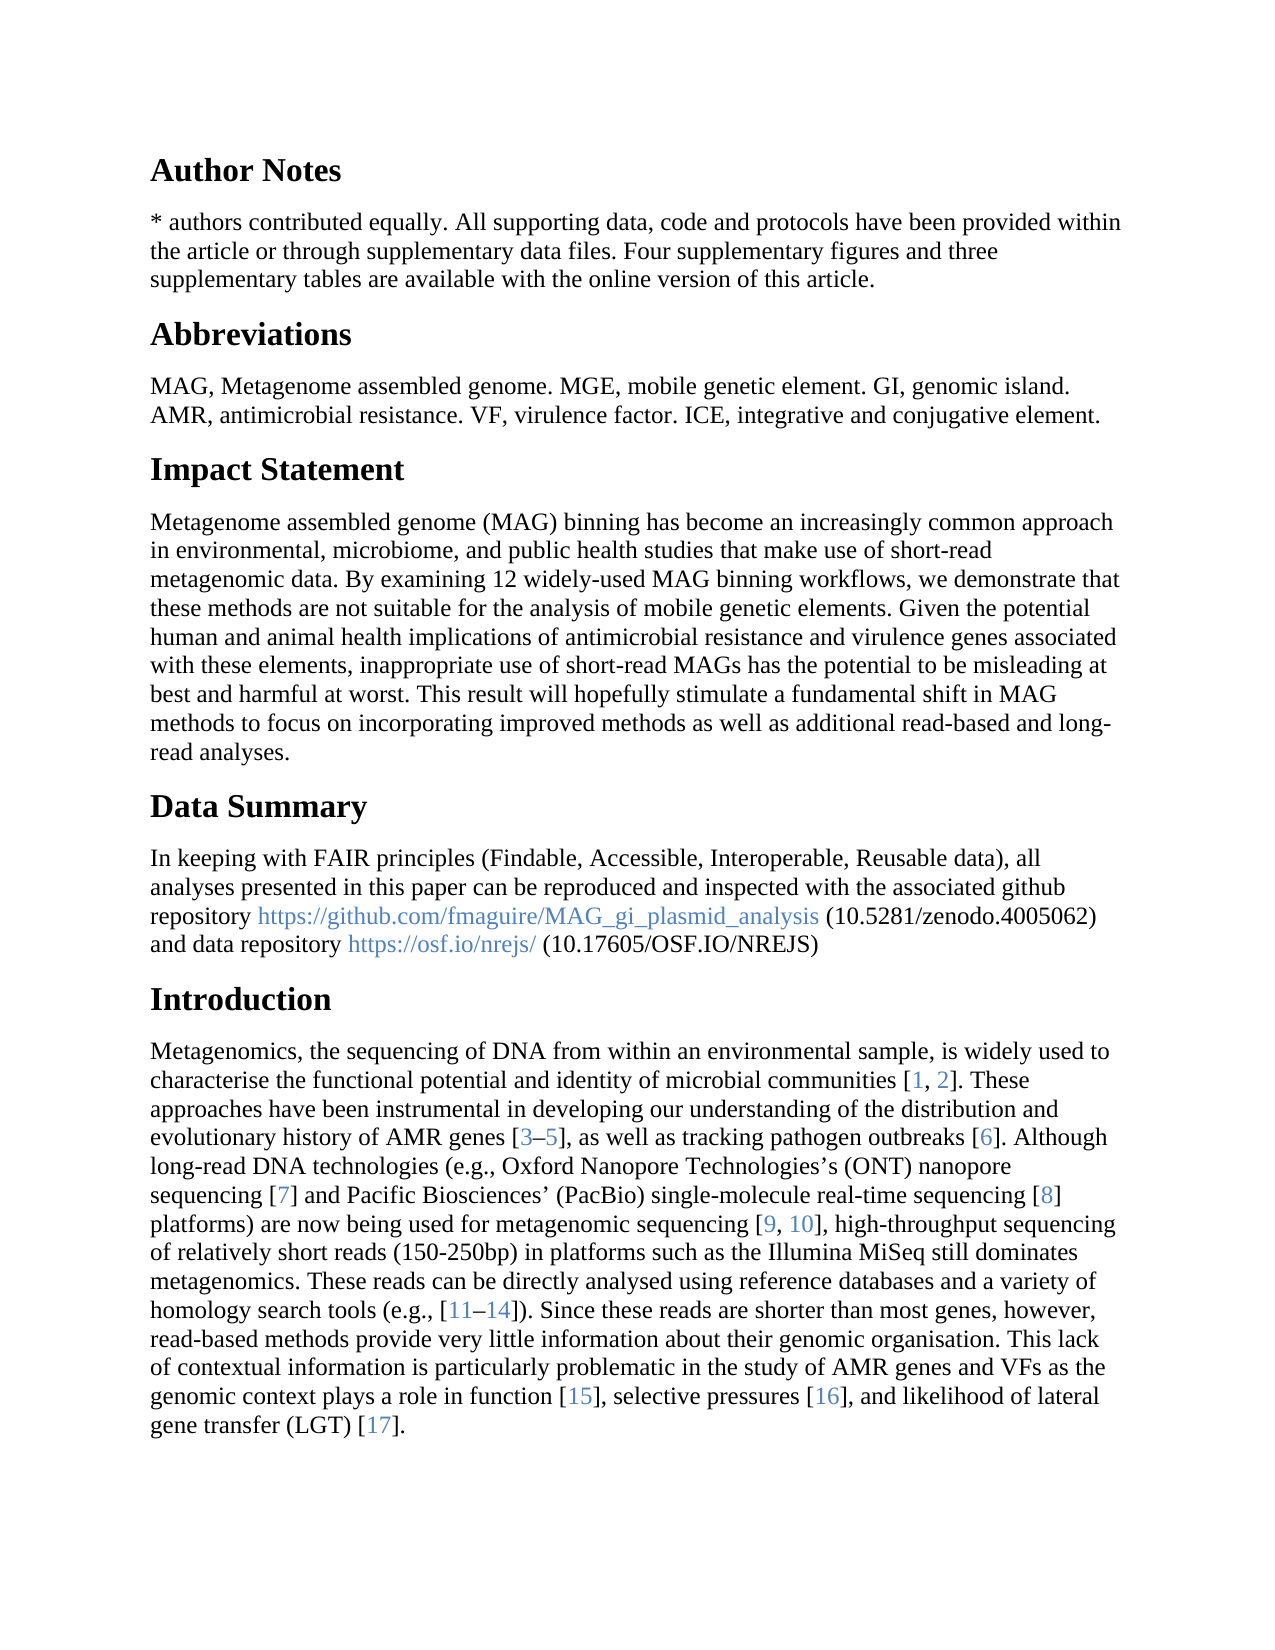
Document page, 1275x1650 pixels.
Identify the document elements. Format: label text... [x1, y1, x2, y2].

subtitle Introduction [150, 979, 1125, 1017]
text In keeping with FAIR principles (Findable, Accessible, Interoperable, Reusable data), all analyses presented in this paper can be reproduced and inspected with the associated github repository https://github.com/fmaguire/MAG_gi_plasmid_analysis (10.5281/zenodo.4005062) and data repository https://osf.io/nrejs/ (10.17605/OSF.IO/NREJS) [150, 843, 1125, 958]
text * authors contributed equally. All supporting data, code and protocols have been provided within the article or through supplementary data files. Four supplementary figures and three supplementary tables are available with the online version of this article. [150, 207, 1125, 293]
subtitle Impact Statement [150, 449, 1125, 488]
subtitle Data Summary [150, 786, 1125, 824]
subtitle Abbreviations [150, 314, 1125, 352]
text Metagenome assembled genome (MAG) binning has become an increasingly common approach in environmental, microbiome, and public health studies that make use of short-read metagenomic data. By examining 12 widely-used MAG binning workflows, we demonstrate that these methods are not suitable for the analysis of mobile genetic elements. Given the potential human and animal health implications of antimicrobial resistance and virulence genes associated with these elements, inappropriate use of short-read MAGs has the potential to be misleading at best and harmful at worst. This result will hopefully stimulate a fundamental shift in MAG methods to focus on incorporating improved methods as well as additional read-based and long-read analyses. [150, 507, 1125, 765]
subtitle Author Notes [150, 150, 1125, 188]
text Metagenomics, the sequencing of DNA from within an environmental sample, is widely used to characterise the functional potential and identity of microbial communities [1, 2]. These approaches have been instrumental in developing our understanding of the distribution and evolutionary history of AMR genes [3–5], as well as tracking pathogen outbreaks [6]. Although long-read DNA technologies (e.g., Oxford Nanopore Technologies’s (ONT) nanopore sequencing [7] and Pacific Biosciences’ (PacBio) single-molecule real-time sequencing [8] platforms) are now being used for metagenomic sequencing [9, 10], high-throughput sequencing of relatively short reads (150-250bp) in platforms such as the Illumina MiSeq still dominates metagenomics. These reads can be directly analysed using reference databases and a variety of homology search tools (e.g., [11–14]). Since these reads are shorter than most genes, however, read-based methods provide very little information about their genomic organisation. This lack of contextual information is particularly problematic in the study of AMR genes and VFs as the genomic context plays a role in function [15], selective pressures [16], and likelihood of lateral gene transfer (LGT) [17]. [150, 1036, 1125, 1439]
text MAG, Metagenome assembled genome. MGE, mobile genetic element. GI, genomic island. AMR, antimicrobial resistance. VF, virulence factor. ICE, integrative and conjugative element. [150, 371, 1125, 429]
